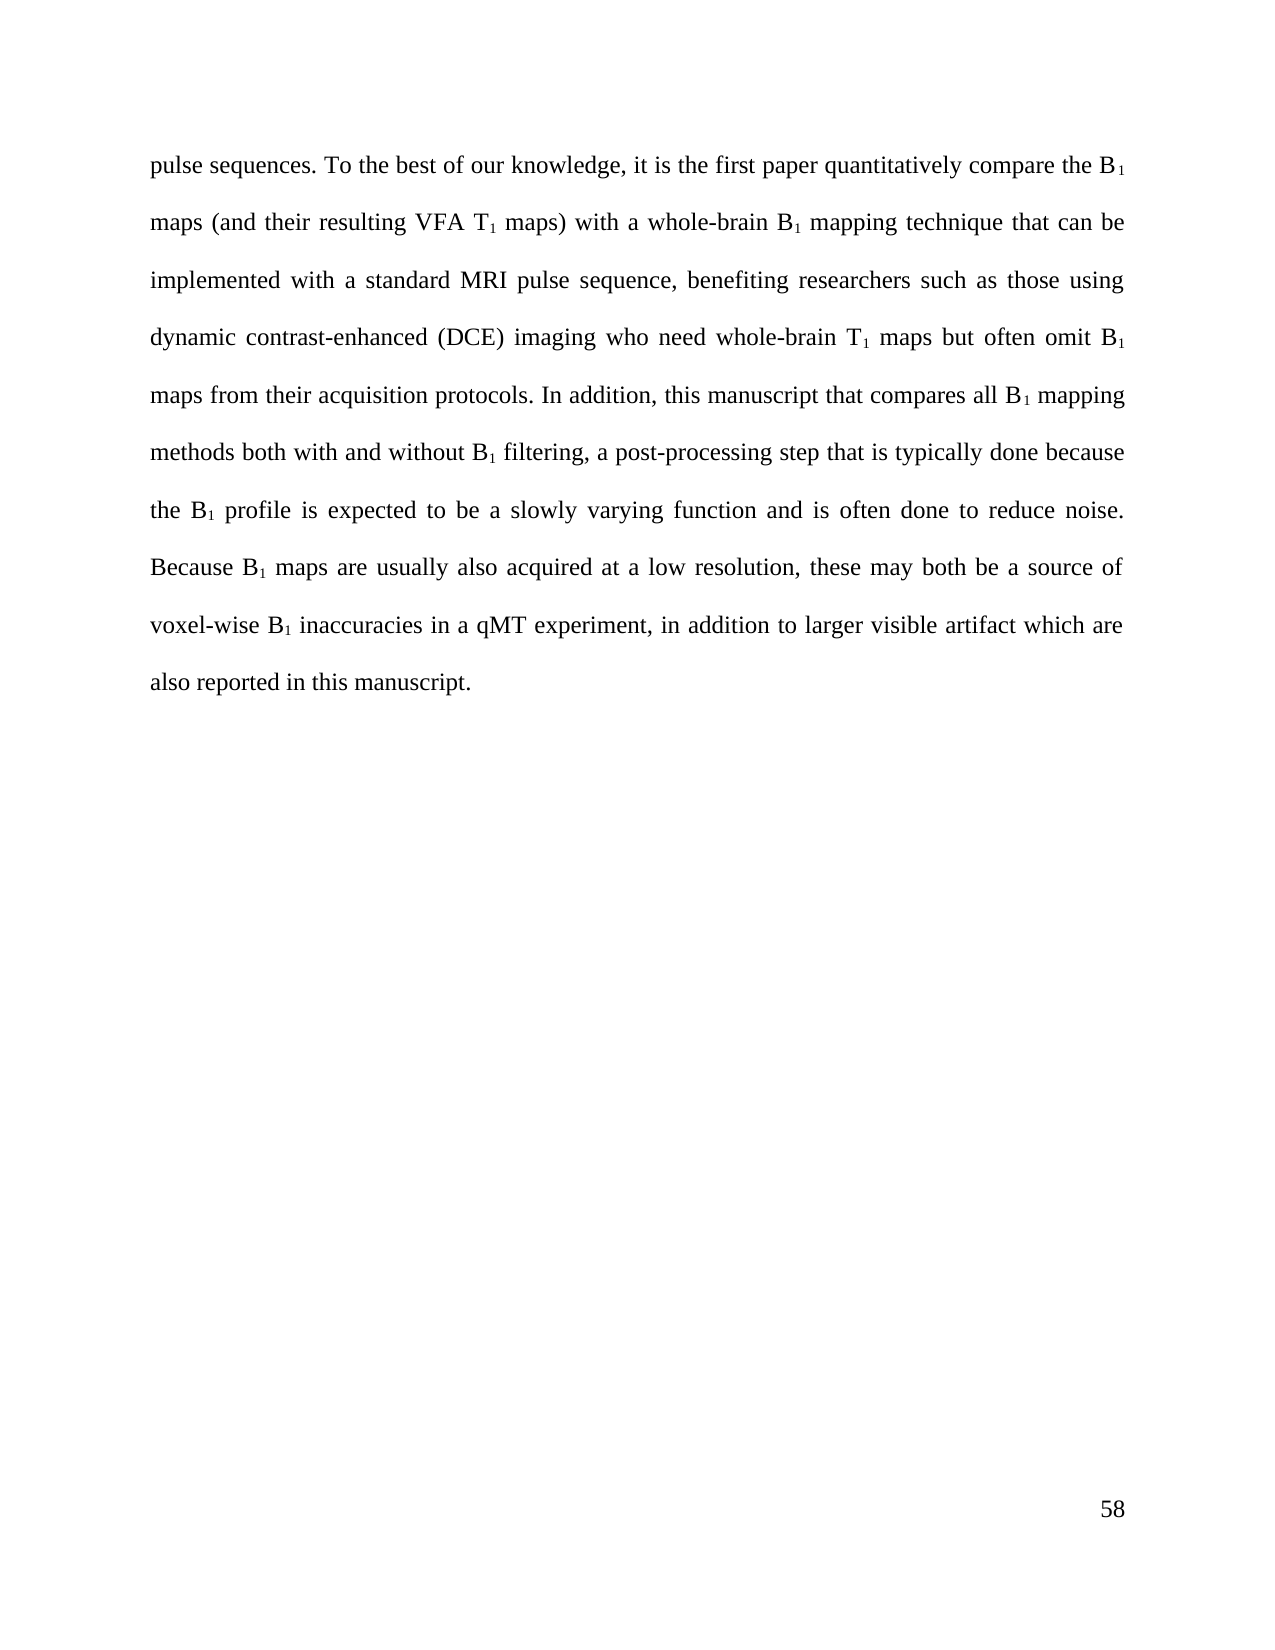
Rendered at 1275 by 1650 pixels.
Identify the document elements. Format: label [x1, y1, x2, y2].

text [150, 150, 1125, 696]
